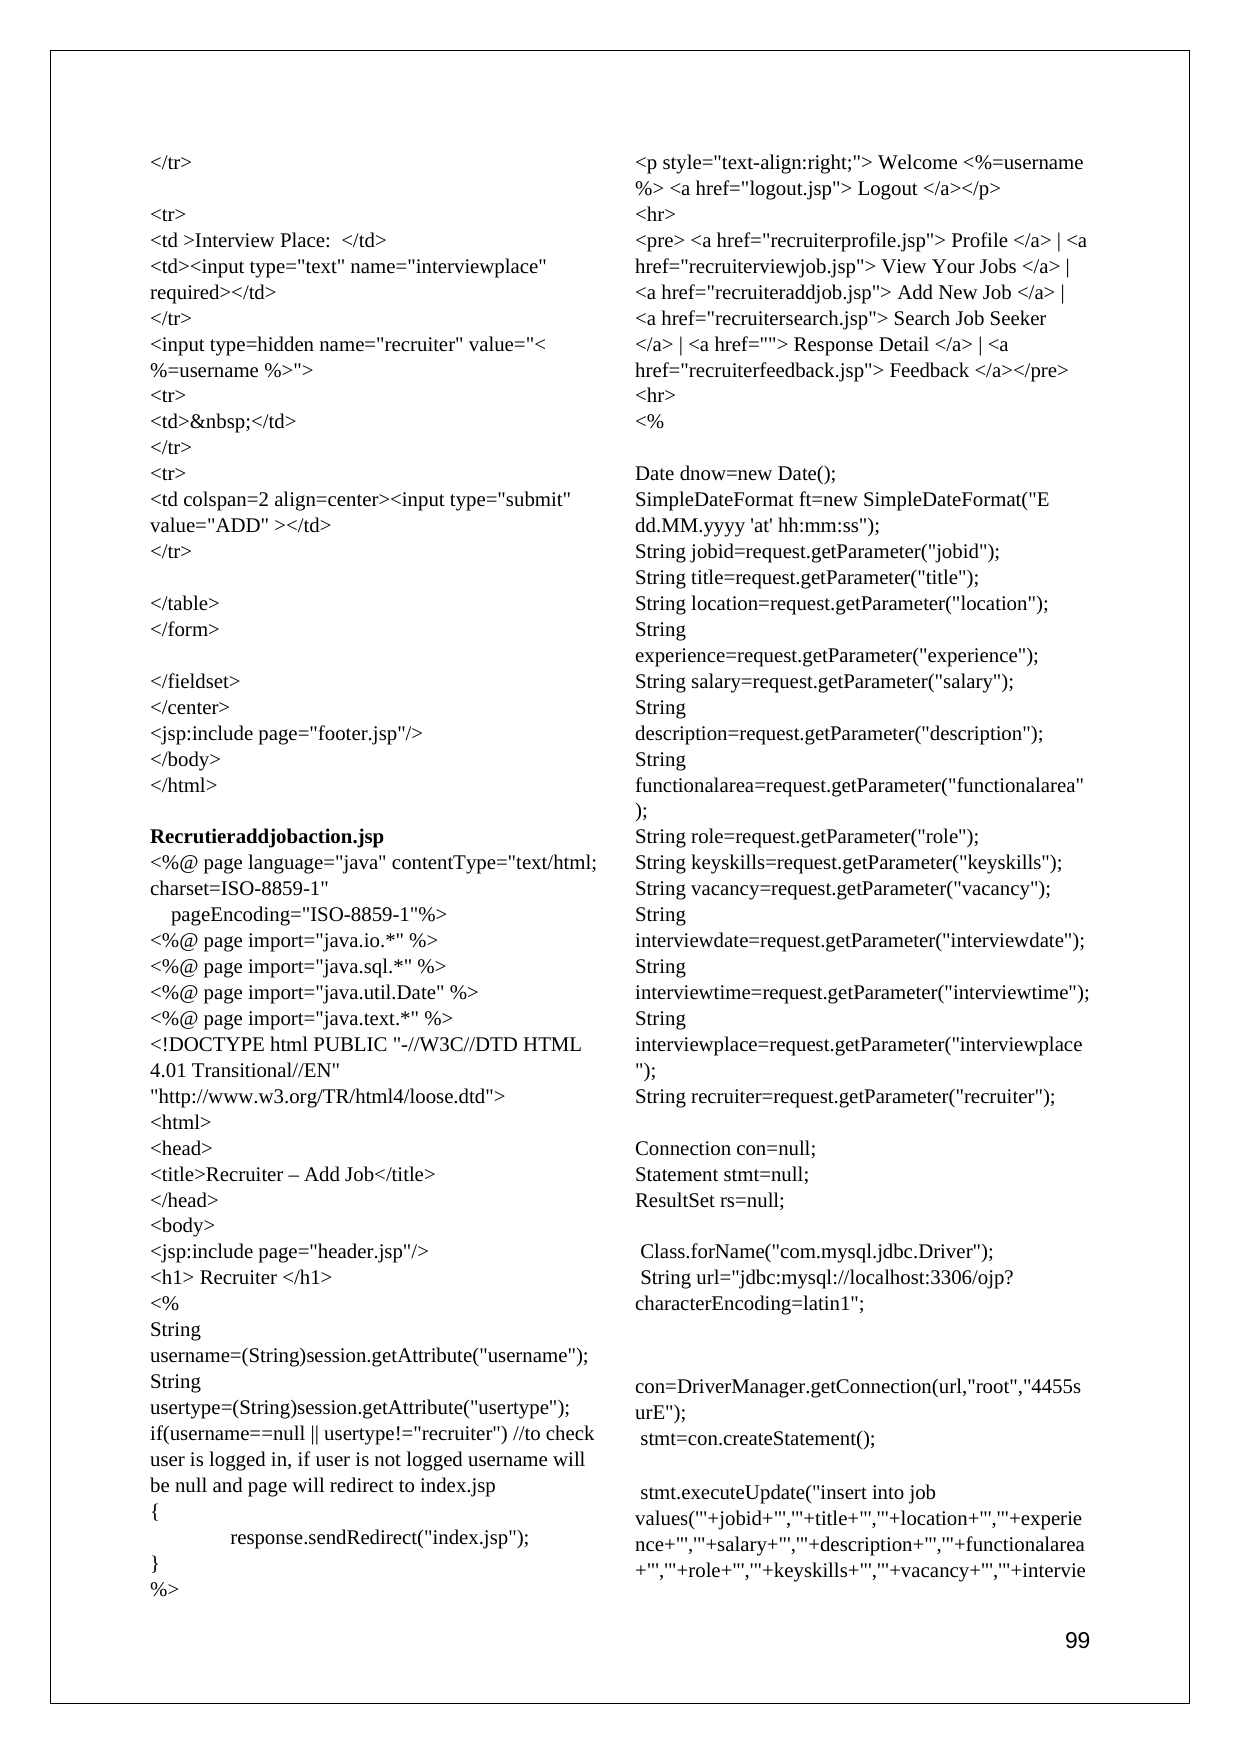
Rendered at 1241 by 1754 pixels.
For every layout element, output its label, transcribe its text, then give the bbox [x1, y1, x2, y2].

text String usertype=(String)session.getAttribute("usertype"); [150, 1369, 605, 1419]
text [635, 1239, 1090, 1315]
text <jsp:include page="header.jsp"/> [150, 1239, 605, 1263]
text </tr> [150, 306, 605, 330]
text } [150, 1551, 605, 1575]
text <td >Interview Place: </td> [150, 228, 605, 252]
text <html> [150, 1110, 605, 1134]
text </tr> [150, 539, 605, 563]
text <td>&nbsp;</td> [150, 409, 605, 433]
text </head> [150, 1187, 605, 1212]
text <!DOCTYPE html PUBLIC "-//W3C//DTD HTML 4.01 Transitional//EN" "http://www.w3.org/TR/html4/loose.dtd"> [150, 1032, 605, 1108]
text </fieldset> [150, 669, 605, 693]
text <p style="text-align:right;"> Welcome <%=username %> <a href="logout.jsp"> Logout </a></p> [635, 150, 1090, 200]
text <tr> [150, 202, 605, 226]
text <%@ page language="java" contentType="text/html; charset=ISO-8859-1" [150, 850, 605, 900]
text response.sendRedirect("index.jsp"); [150, 1525, 605, 1549]
text <td colspan=2 align=center><input type="submit" value="ADD" ></td> [150, 487, 605, 537]
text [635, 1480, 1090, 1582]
text <head> [150, 1136, 605, 1160]
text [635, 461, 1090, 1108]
text String username=(String)session.getAttribute("username"); [150, 1317, 605, 1367]
text <tr> [150, 383, 605, 407]
text <%@ page import="java.util.Date" %> [150, 980, 605, 1004]
text <% [150, 1291, 605, 1315]
text <h1> Recruiter </h1> [150, 1265, 605, 1289]
text %> [150, 1577, 605, 1601]
text <jsp:include page="footer.jsp"/> [150, 721, 605, 745]
text </form> [150, 617, 605, 641]
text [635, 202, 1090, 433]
text <%@ page import="java.sql.*" %> [150, 954, 605, 978]
text pageEncoding="ISO-8859-1"%> [150, 902, 605, 926]
text <input type=hidden name="recruiter" value="<%=username %>"> [150, 332, 605, 382]
text </tr> [150, 150, 605, 174]
text <title>Recruiter – Add Job</title> [150, 1162, 605, 1186]
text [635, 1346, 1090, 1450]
text <td><input type="text" name="interviewplace" required></td> [150, 254, 605, 304]
text </center> [150, 695, 605, 719]
text <%@ page import="java.io.*" %> [150, 928, 605, 952]
text <body> [150, 1213, 605, 1237]
text </table> [150, 591, 605, 615]
text <tr> [150, 461, 605, 485]
text { [150, 1499, 605, 1523]
text </tr> [150, 435, 605, 459]
text <%@ page import="java.text.*" %> [150, 1006, 605, 1030]
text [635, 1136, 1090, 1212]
text if(username==null || usertype!="recruiter") //to check user is logged in, if user is not logged username will be null and page will redirect to index.jsp [150, 1421, 605, 1497]
text Recrutieraddjobaction.jsp [150, 824, 605, 848]
text </html> [150, 772, 605, 797]
text </body> [150, 747, 605, 771]
